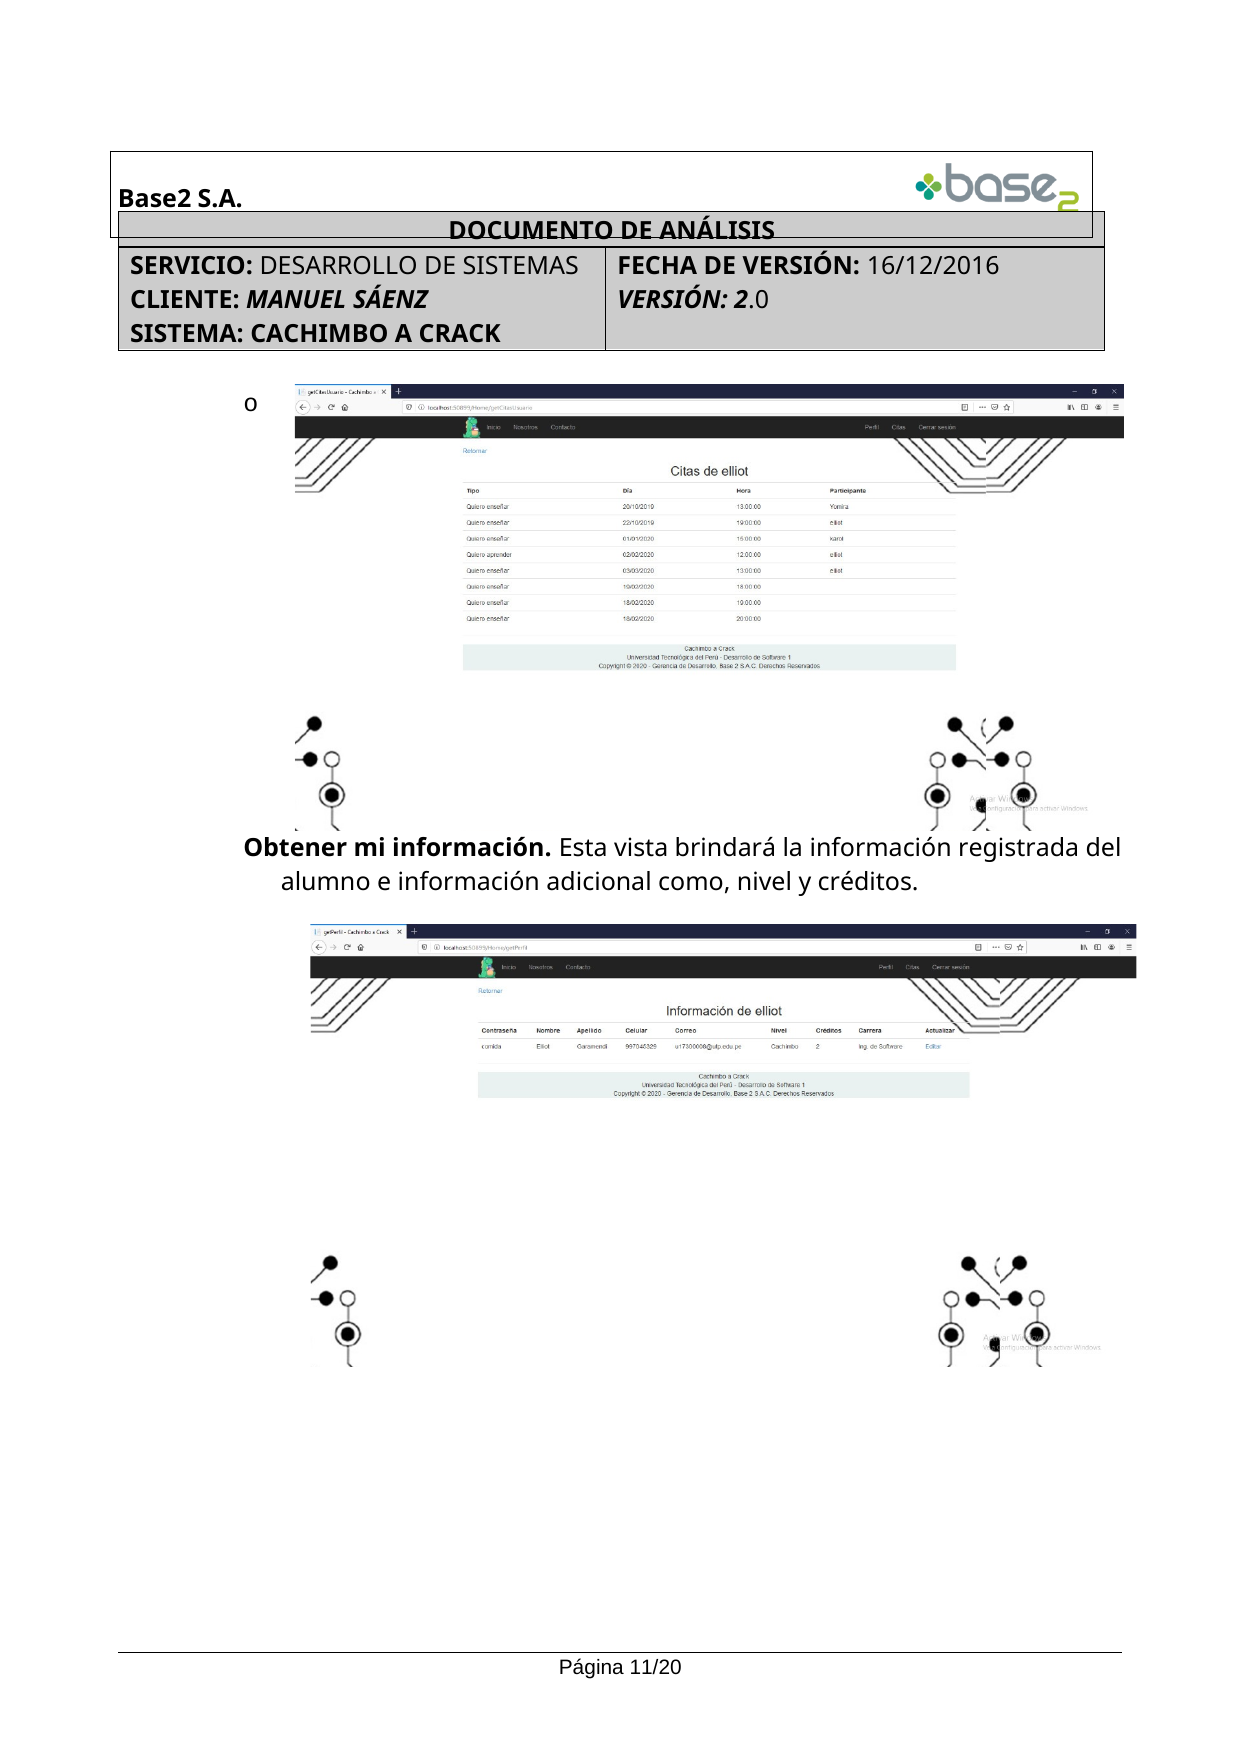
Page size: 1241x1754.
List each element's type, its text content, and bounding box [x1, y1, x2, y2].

picture [294, 384, 1124, 831]
picture [310, 924, 1137, 1367]
picture [915, 163, 1079, 211]
